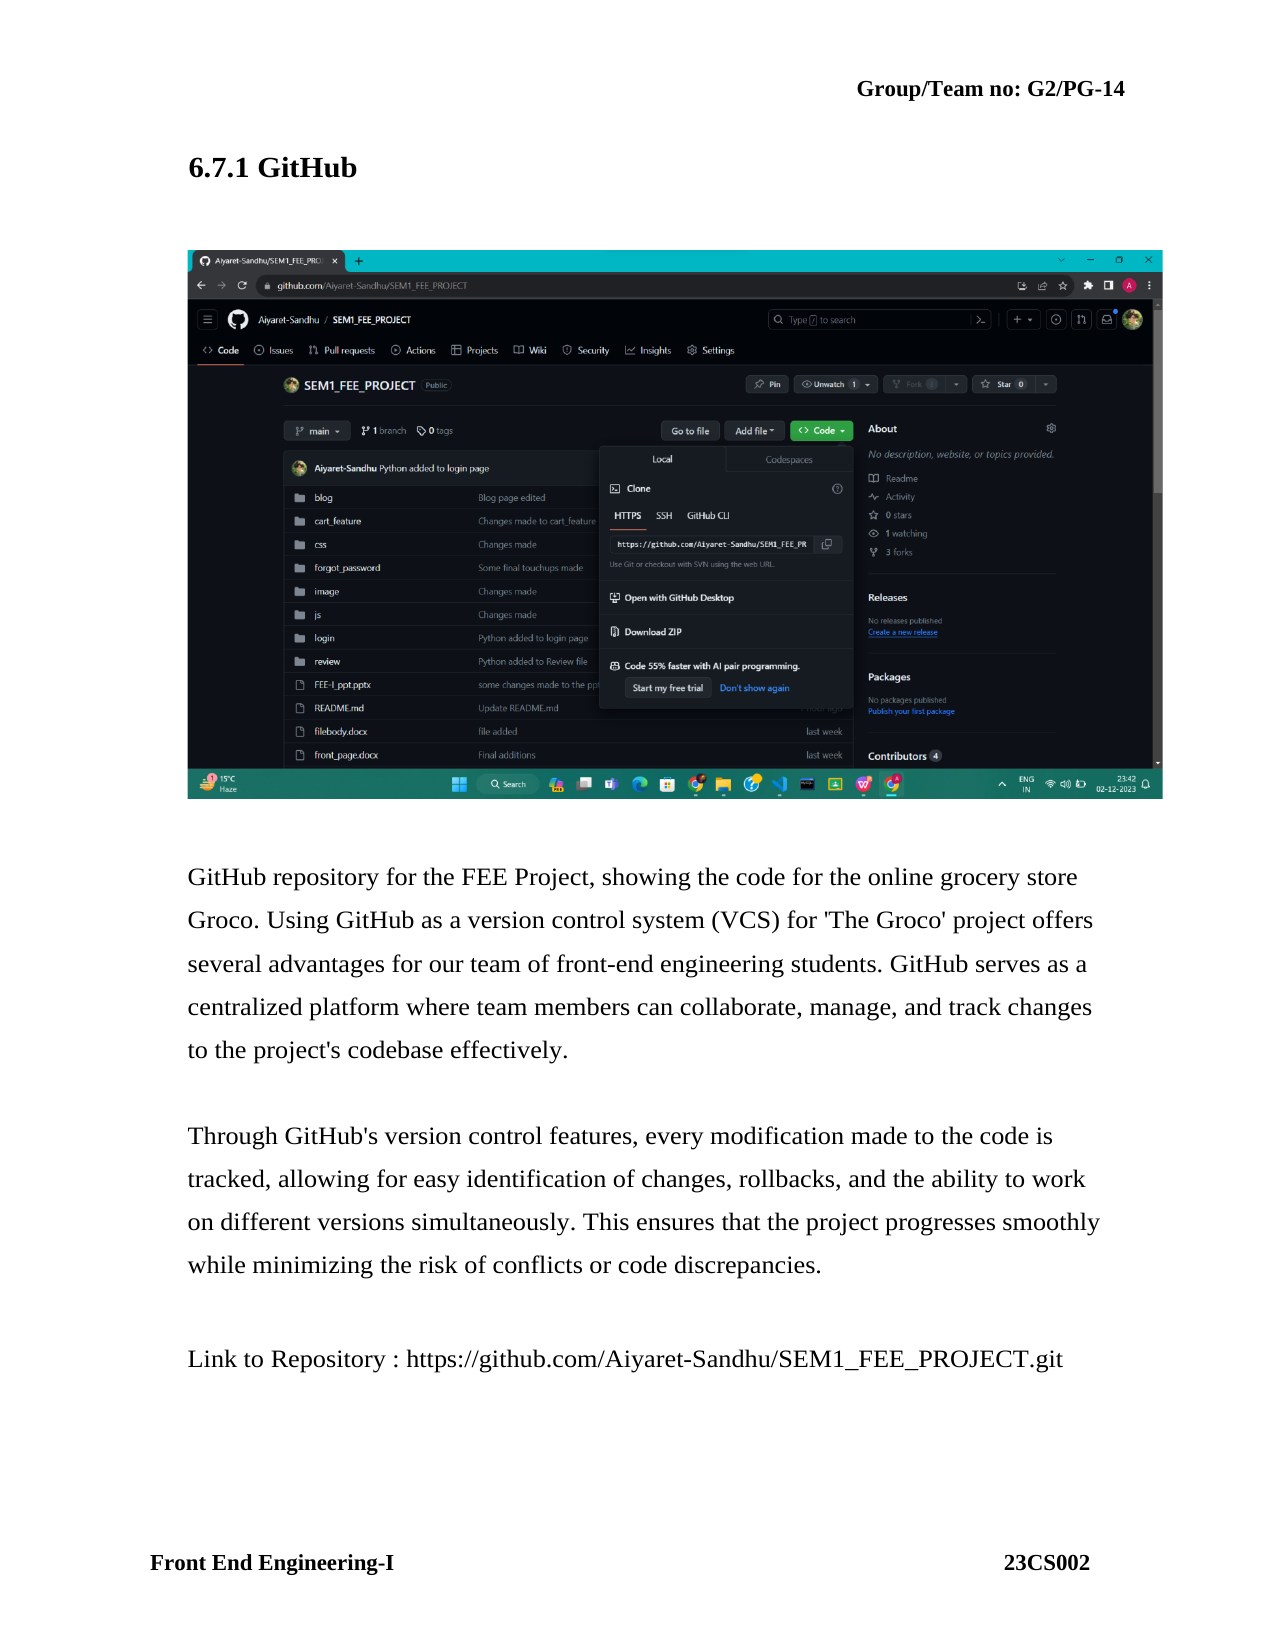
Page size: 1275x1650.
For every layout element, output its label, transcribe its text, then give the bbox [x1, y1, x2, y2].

text 6.7.1 GitHub [150, 150, 1111, 183]
text GitHub repository for the FEE Project, showing the code for the online grocery store Groco. Using GitHub as a version control system (VCS) for 'The Groco' project offers several advantages for our team of front-end engineering students. GitHub serves as a centralized platform where team members can collaborate, manage, and track changes to the project's codebase effectively. [187, 862, 1111, 1064]
text Through GitHub's version control features, every modification made to the code is tracked, allowing for easy identification of changes, rollbacks, and the ability to work on different versions simultaneously. This ensures that the project progresses smoothly while minimizing the risk of conflicts or code discrepancies. [187, 1121, 1111, 1279]
picture [187, 250, 1163, 799]
text Link to Repository : https://github.com/Aiyaret-Sandhu/SEM1_FEE_PROJECT.git [187, 1344, 1111, 1373]
